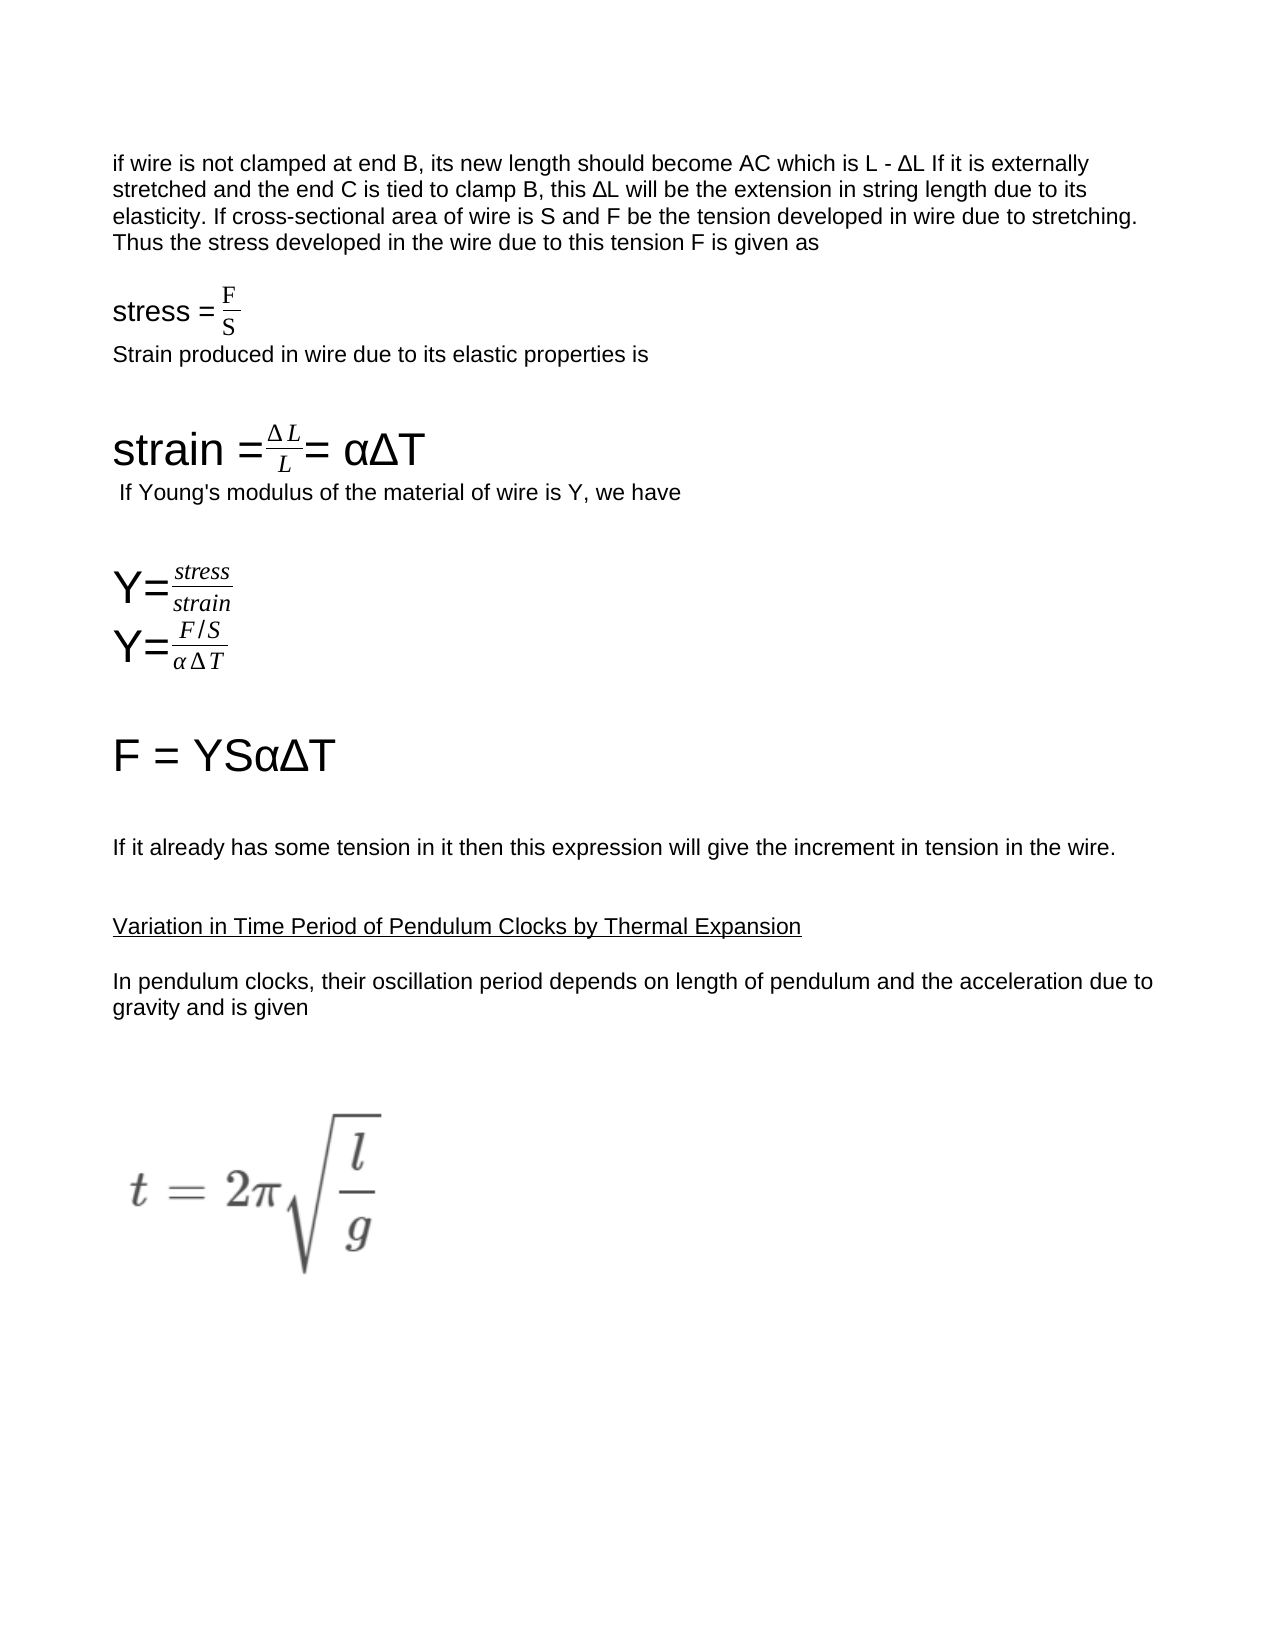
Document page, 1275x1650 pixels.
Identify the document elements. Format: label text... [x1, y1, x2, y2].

text stress = [112, 282, 1162, 341]
picture [112, 1102, 399, 1282]
text Strain produced in wire due to its elastic properties is [112, 341, 1162, 367]
text In pendulum clocks, their oscillation period depends on length of pendulum and the acceleration due to gravity and is given [112, 968, 1162, 1021]
text if wire is not clamped at end B, its new length should become AC which is L - ∆L If it is externally stretched and the end C is tied to clamp B, this ∆L will be the extension in string length due to its elasticity. If cross-sectional area of wire is S and F be the tension developed in wire due to stretching. Thus the stress developed in the wire due to this tension F is given as [112, 150, 1162, 255]
text If Young's modulus of the material of wire is Y, we have [112, 479, 1162, 505]
text strain == α∆T [112, 420, 1162, 479]
text Y= [112, 558, 1162, 617]
text F = YSα∆T [112, 728, 1162, 781]
text Y= [112, 617, 1162, 676]
text If it already has some tension in it then this expression will give the increment in tension in the wire. [112, 834, 1162, 860]
text Variation in Time Period of Pendulum Clocks by Thermal Expansion [112, 913, 1162, 939]
